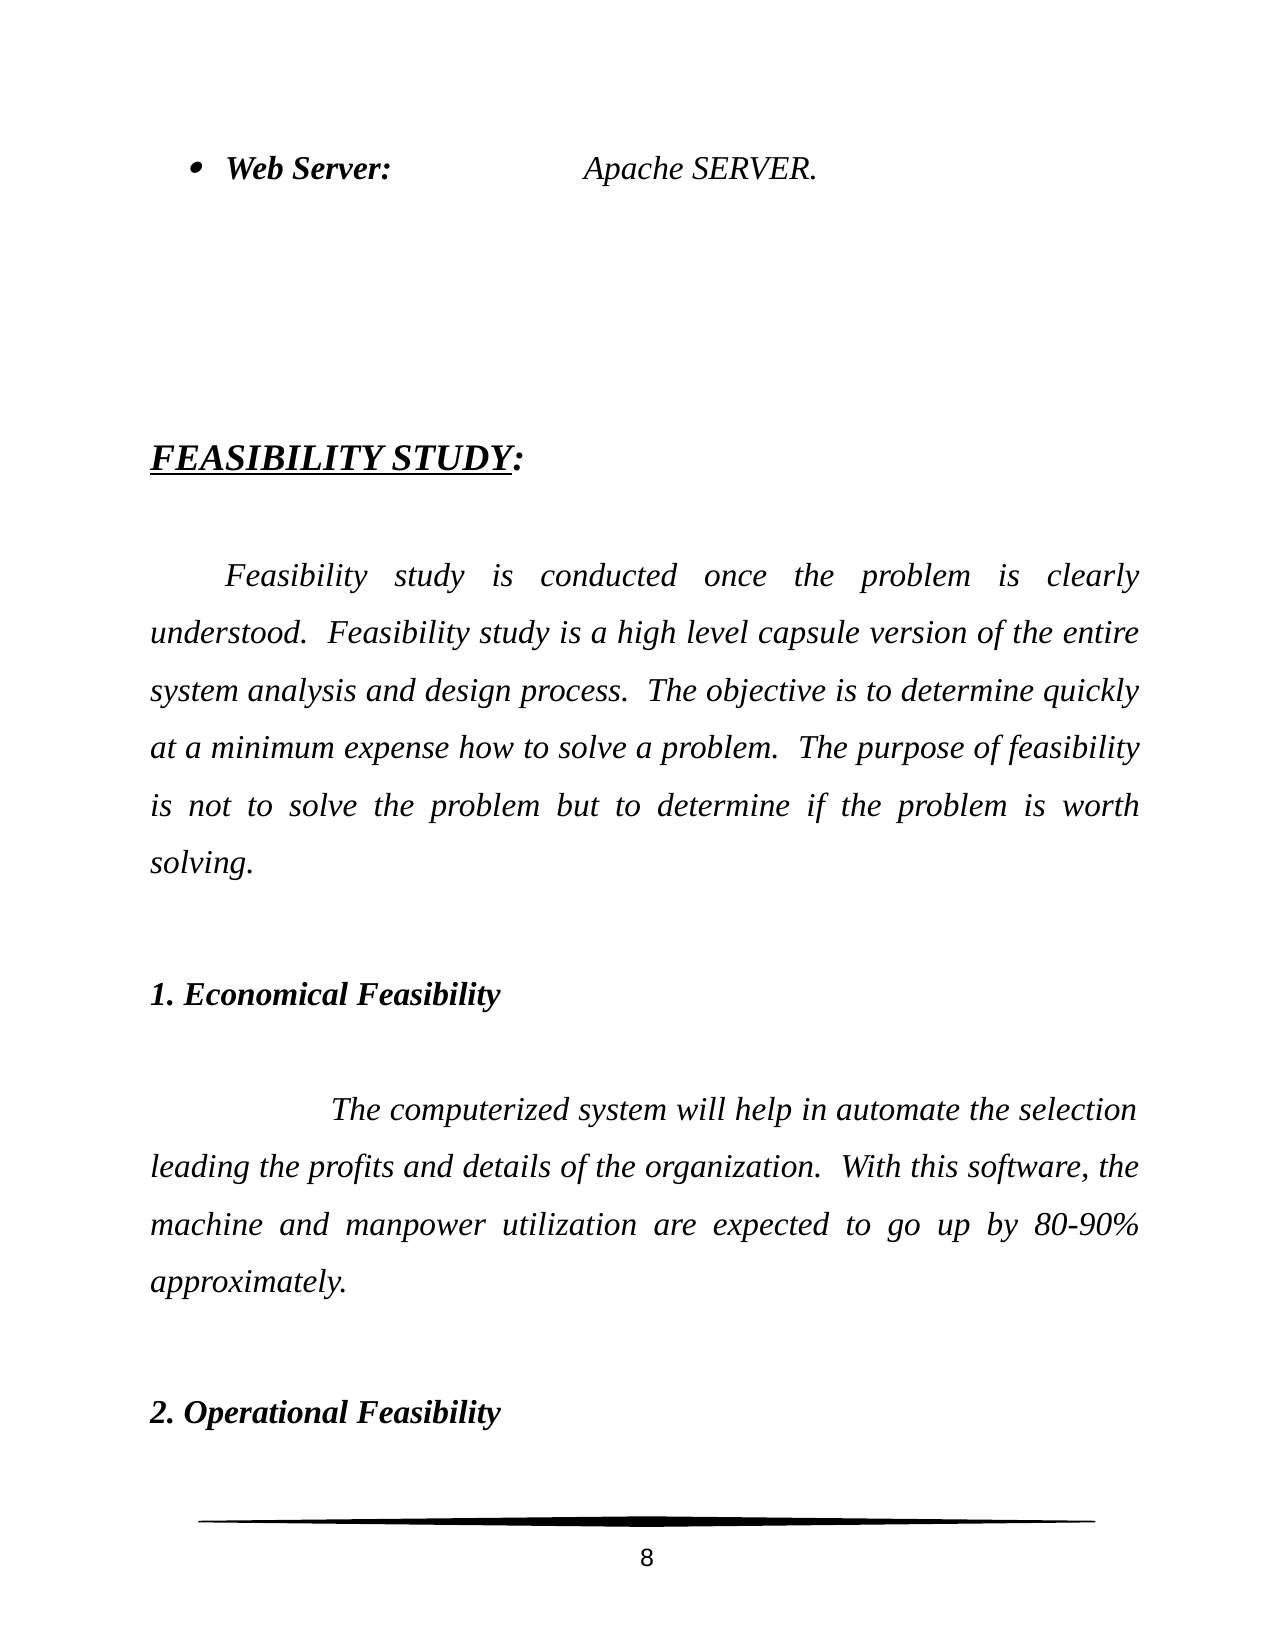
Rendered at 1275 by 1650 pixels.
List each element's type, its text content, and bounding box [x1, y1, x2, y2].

text The computerized system will help in automate the selection leading the profits and details of the organization. With this software, the machine and manpower utilization are expected to go up by 80-90% approximately. [150, 1089, 1144, 1299]
text FEASIBILITY STUDY: [150, 436, 1097, 479]
text Feasibility study is conducted once the problem is clearly understood. Feasibility study is a high level capsule version of the entire system analysis and design process. The objective is to determine quickly at a minimum expense how to solve a problem. The purpose of feasibility is not to solve the problem but to determine if the problem is worth solving. [150, 555, 1144, 881]
text 1. Economical Feasibility [150, 974, 1069, 1012]
list Web Server: Apache SERVER. [187, 148, 1144, 187]
text 2. Operational Feasibility [150, 1393, 1069, 1431]
